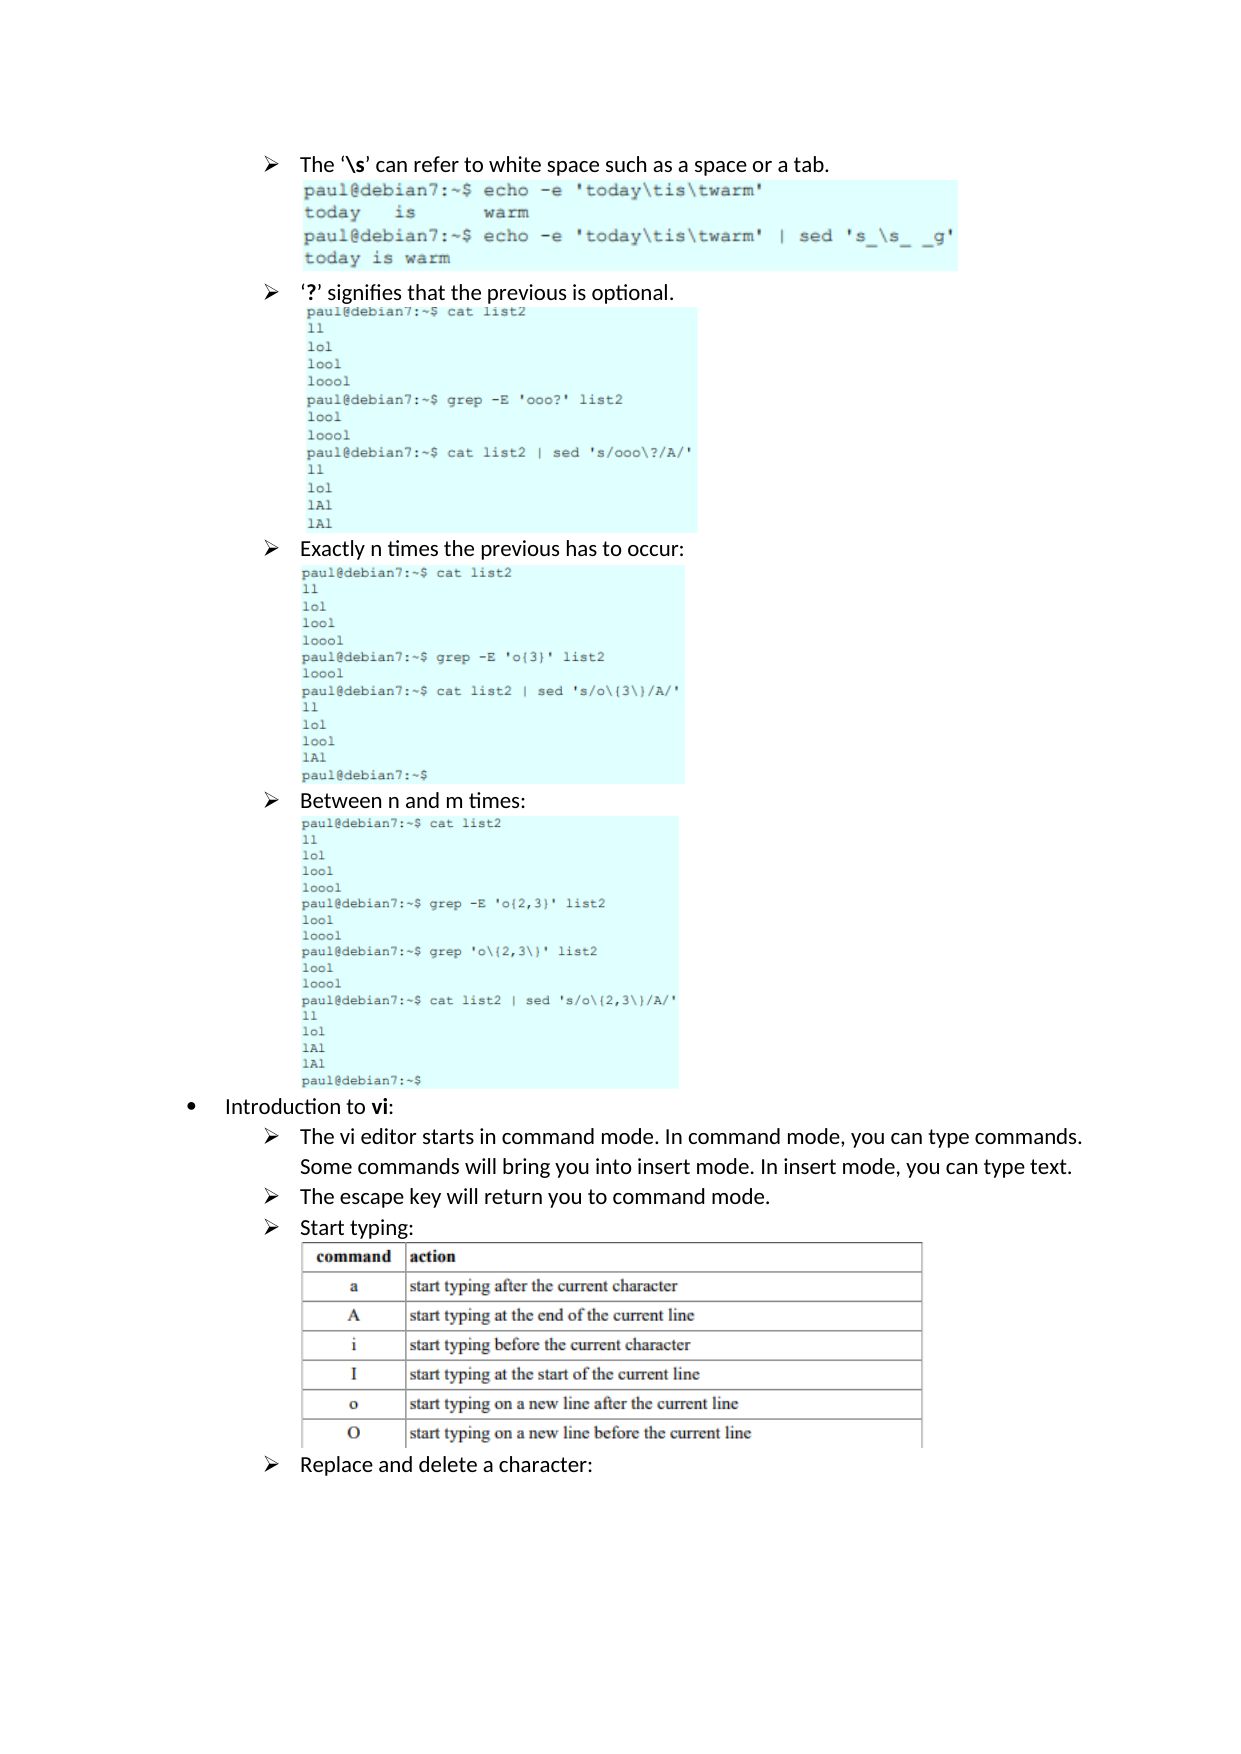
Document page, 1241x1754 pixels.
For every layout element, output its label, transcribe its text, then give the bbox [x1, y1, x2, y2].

list Exactly n times the previous has to occur: [262, 534, 1090, 562]
picture [300, 180, 958, 276]
list Start typing: [262, 1213, 1090, 1241]
list Between n and m times: [262, 786, 1090, 814]
list Replace and delete a character: [262, 1450, 1090, 1478]
list The vi editor starts in command mode. In command mode, you can type commands. Some commands will bring you into insert mode. In insert mode, you can type text. [262, 1122, 1090, 1180]
picture [300, 564, 686, 784]
list ‘?’ signifies that the previous is optional. [262, 278, 1090, 306]
list Introduction to vi: [187, 1092, 1090, 1120]
list The ‘\s’ can refer to white space such as a space or a tab. [262, 150, 1090, 178]
list The escape key will return you to command mode. [262, 1182, 1090, 1210]
picture [300, 307, 698, 533]
picture [300, 816, 679, 1090]
picture [300, 1242, 924, 1448]
